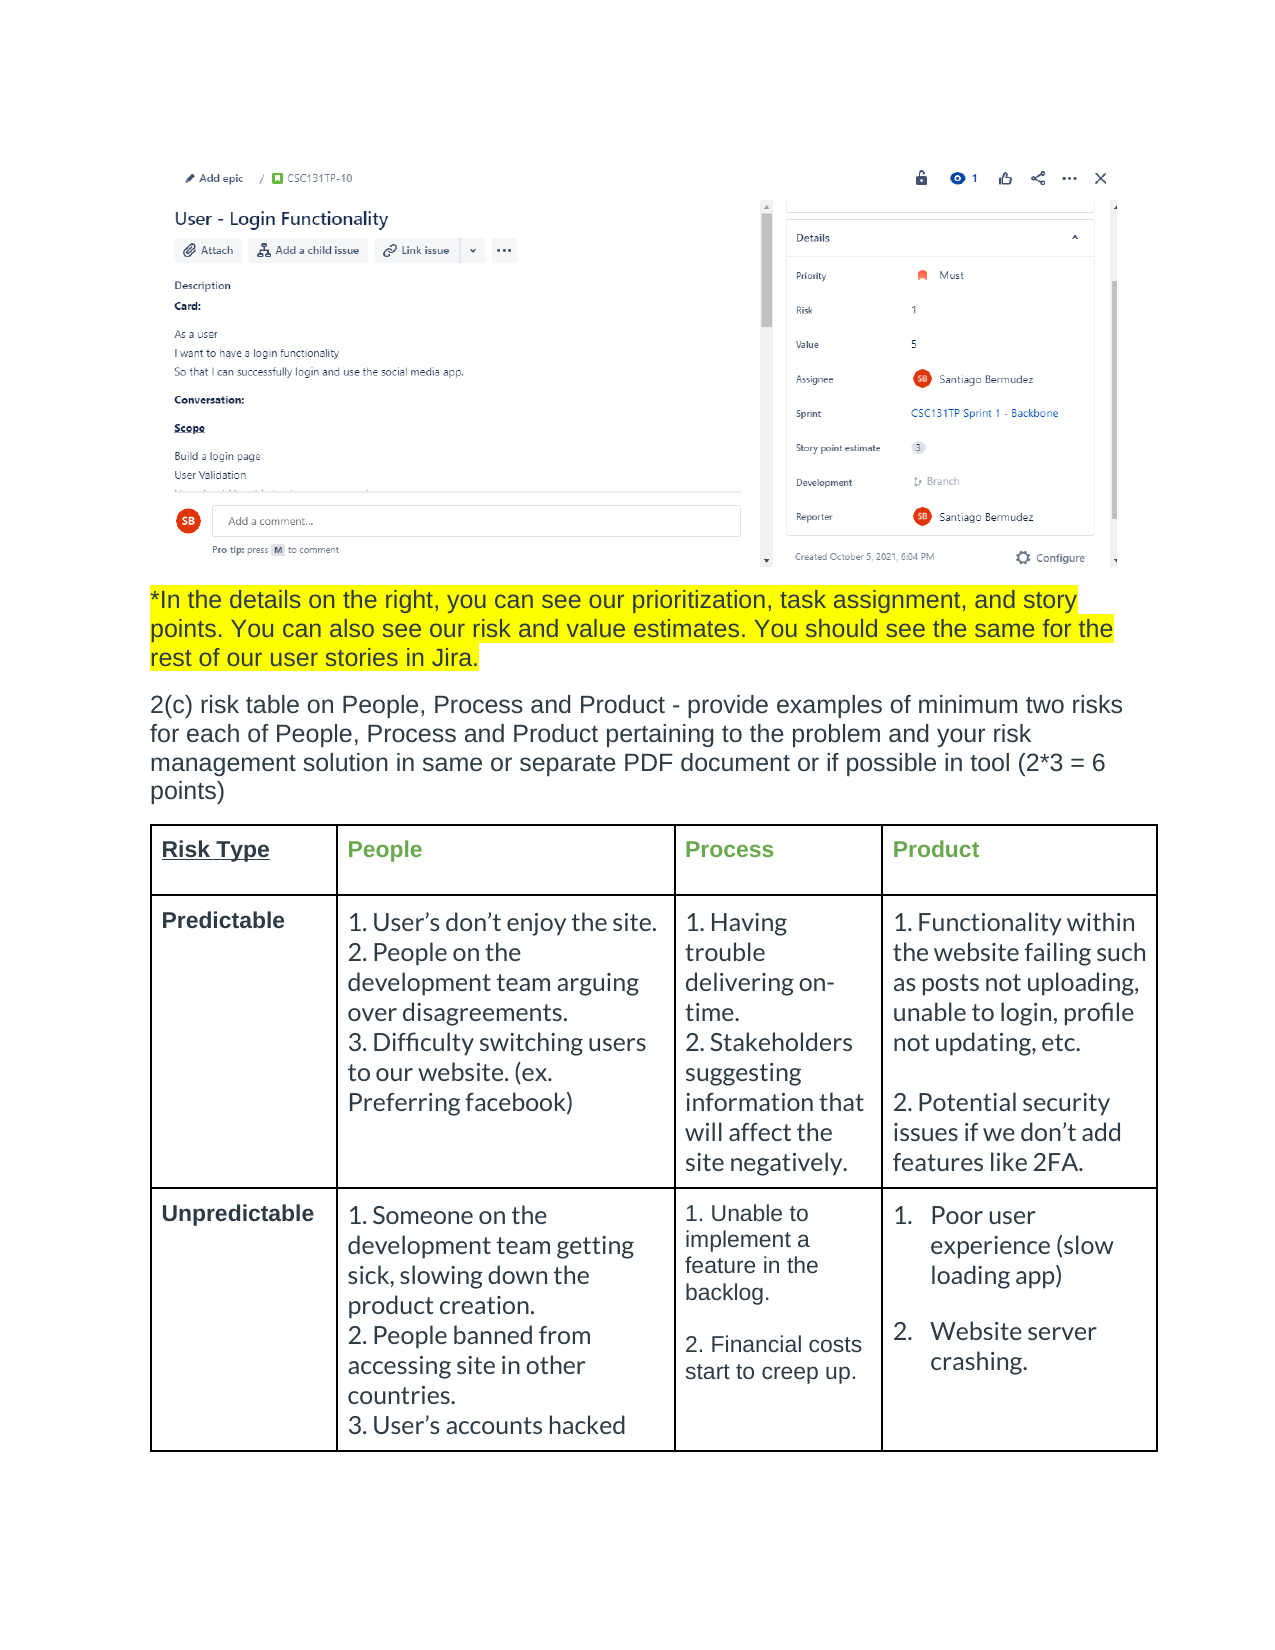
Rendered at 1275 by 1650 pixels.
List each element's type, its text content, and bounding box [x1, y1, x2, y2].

table_cell 1. Someone on the development team getting sick, slowing down the product creation. 2. People banned from accessing site in other countries. 3. User’s accounts hacked [338, 1189, 674, 1450]
table_cell 1. User’s don’t enjoy the site. 2. People on the development team arguing over disagreements. 3. Difficulty switching users to our website. (ex. Preferring facebook) [338, 896, 674, 1187]
picture [150, 150, 1117, 567]
table_cell Poor user experience (slow loading app) Website server crashing. [883, 1189, 1156, 1450]
table_cell 1. Having trouble delivering on-time. 2. Stakeholders suggesting information that will affect the site negatively. [676, 896, 881, 1187]
table_header Risk Type [152, 826, 336, 894]
table_header Process [676, 826, 881, 894]
table_cell 1. Unable to implement a feature in the backlog. 2. Financial costs start to creep up. [676, 1189, 881, 1450]
text *In the details on the right, you can see our prioritization, task assignment, and story points. You can also see our risk and value estimates. You should see the same for the rest of our user stories in Jira. [479, 585, 1125, 671]
table_header Product [883, 826, 1156, 894]
table_cell Unpredictable [152, 1189, 336, 1450]
table_header People [338, 826, 674, 894]
table_cell Predictable [152, 896, 336, 1187]
table_cell 1. Functionality within the website failing such as posts not uploading, unable to login, profile not updating, etc. 2. Potential security issues if we don’t add features like 2FA. [883, 896, 1156, 1187]
text 2(c) risk table on People, Process and Product - provide examples of minimum two risks for each of People, Process and Product pertaining to the problem and your risk management solution in same or separate PDF document or if possible in tool (2*3 = 6 points) [150, 690, 1125, 805]
